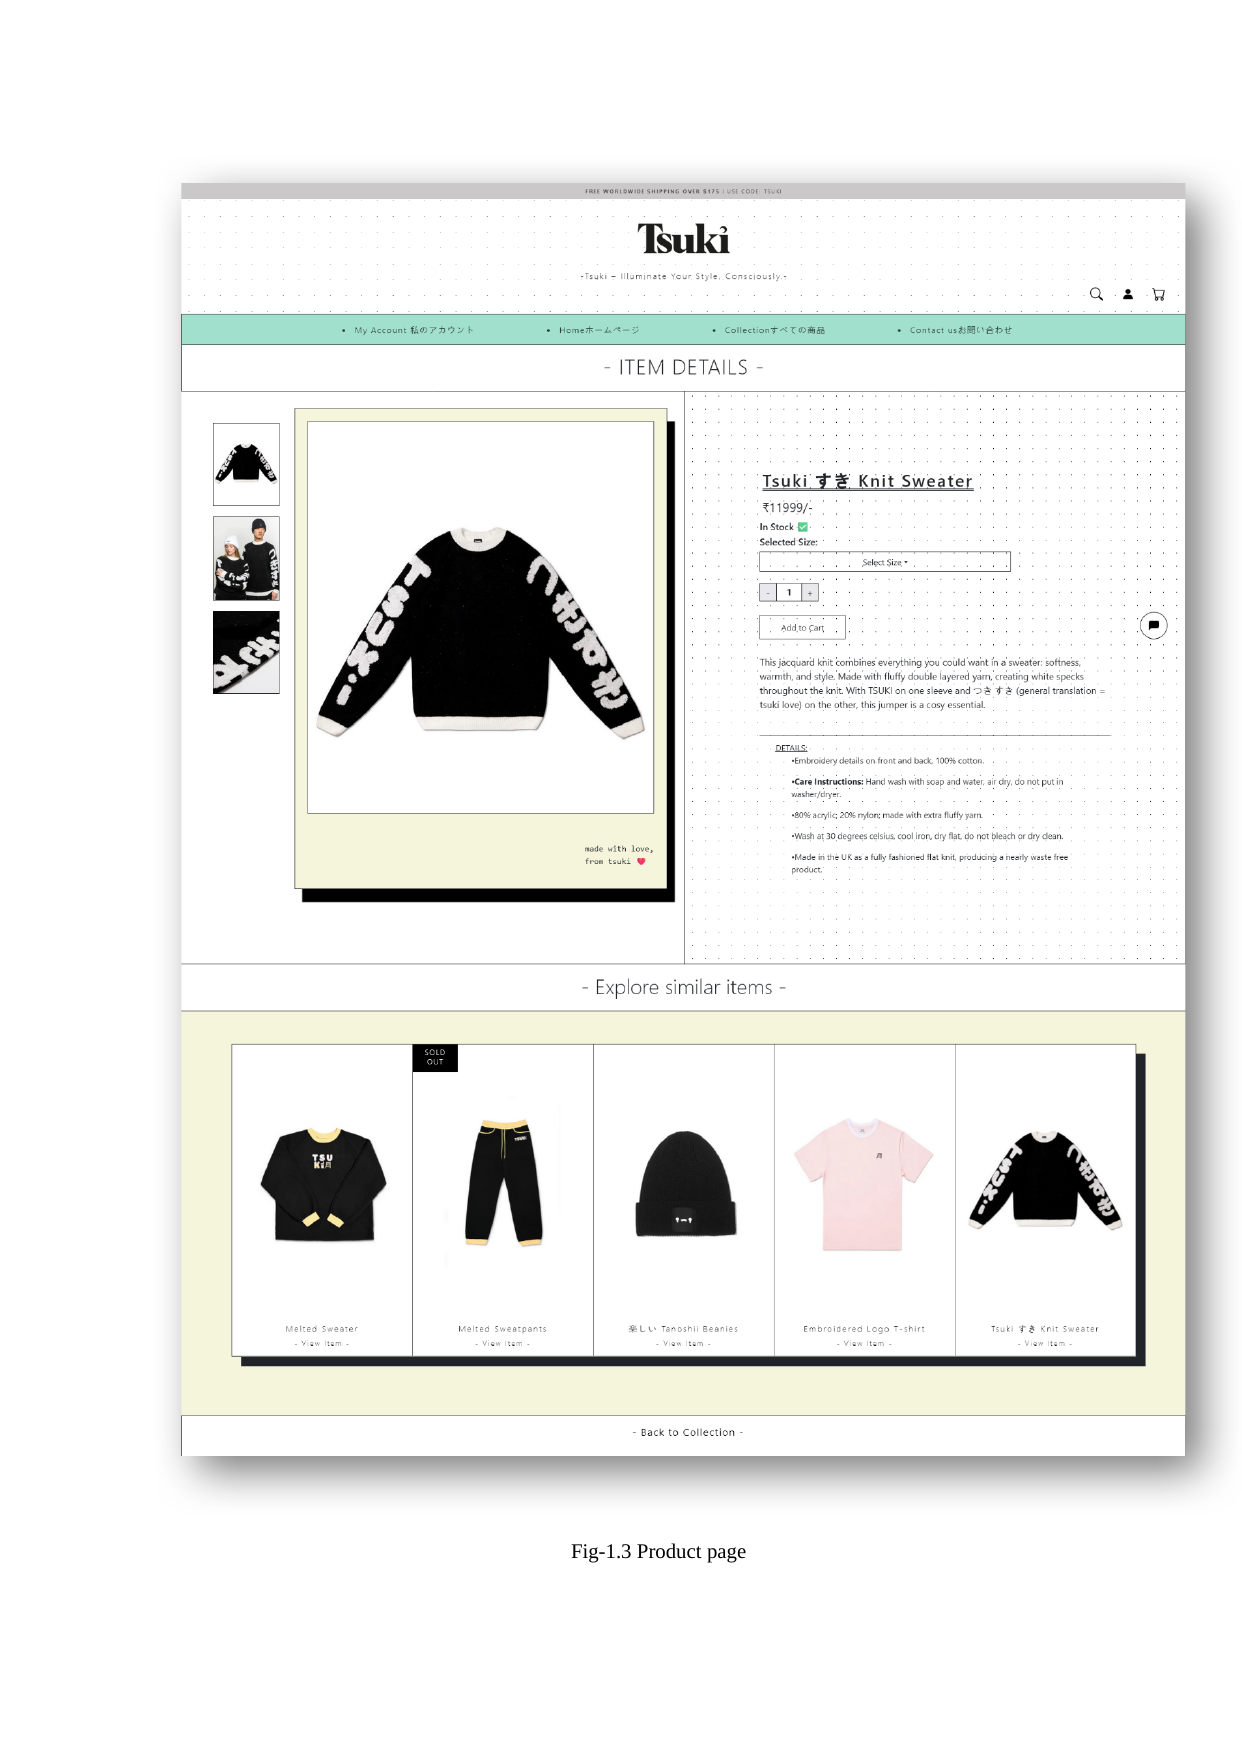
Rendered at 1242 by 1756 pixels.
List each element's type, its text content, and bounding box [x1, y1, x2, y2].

picture [181, 183, 1186, 1456]
text Fig-1.3 Product page [156, 1539, 1160, 1563]
